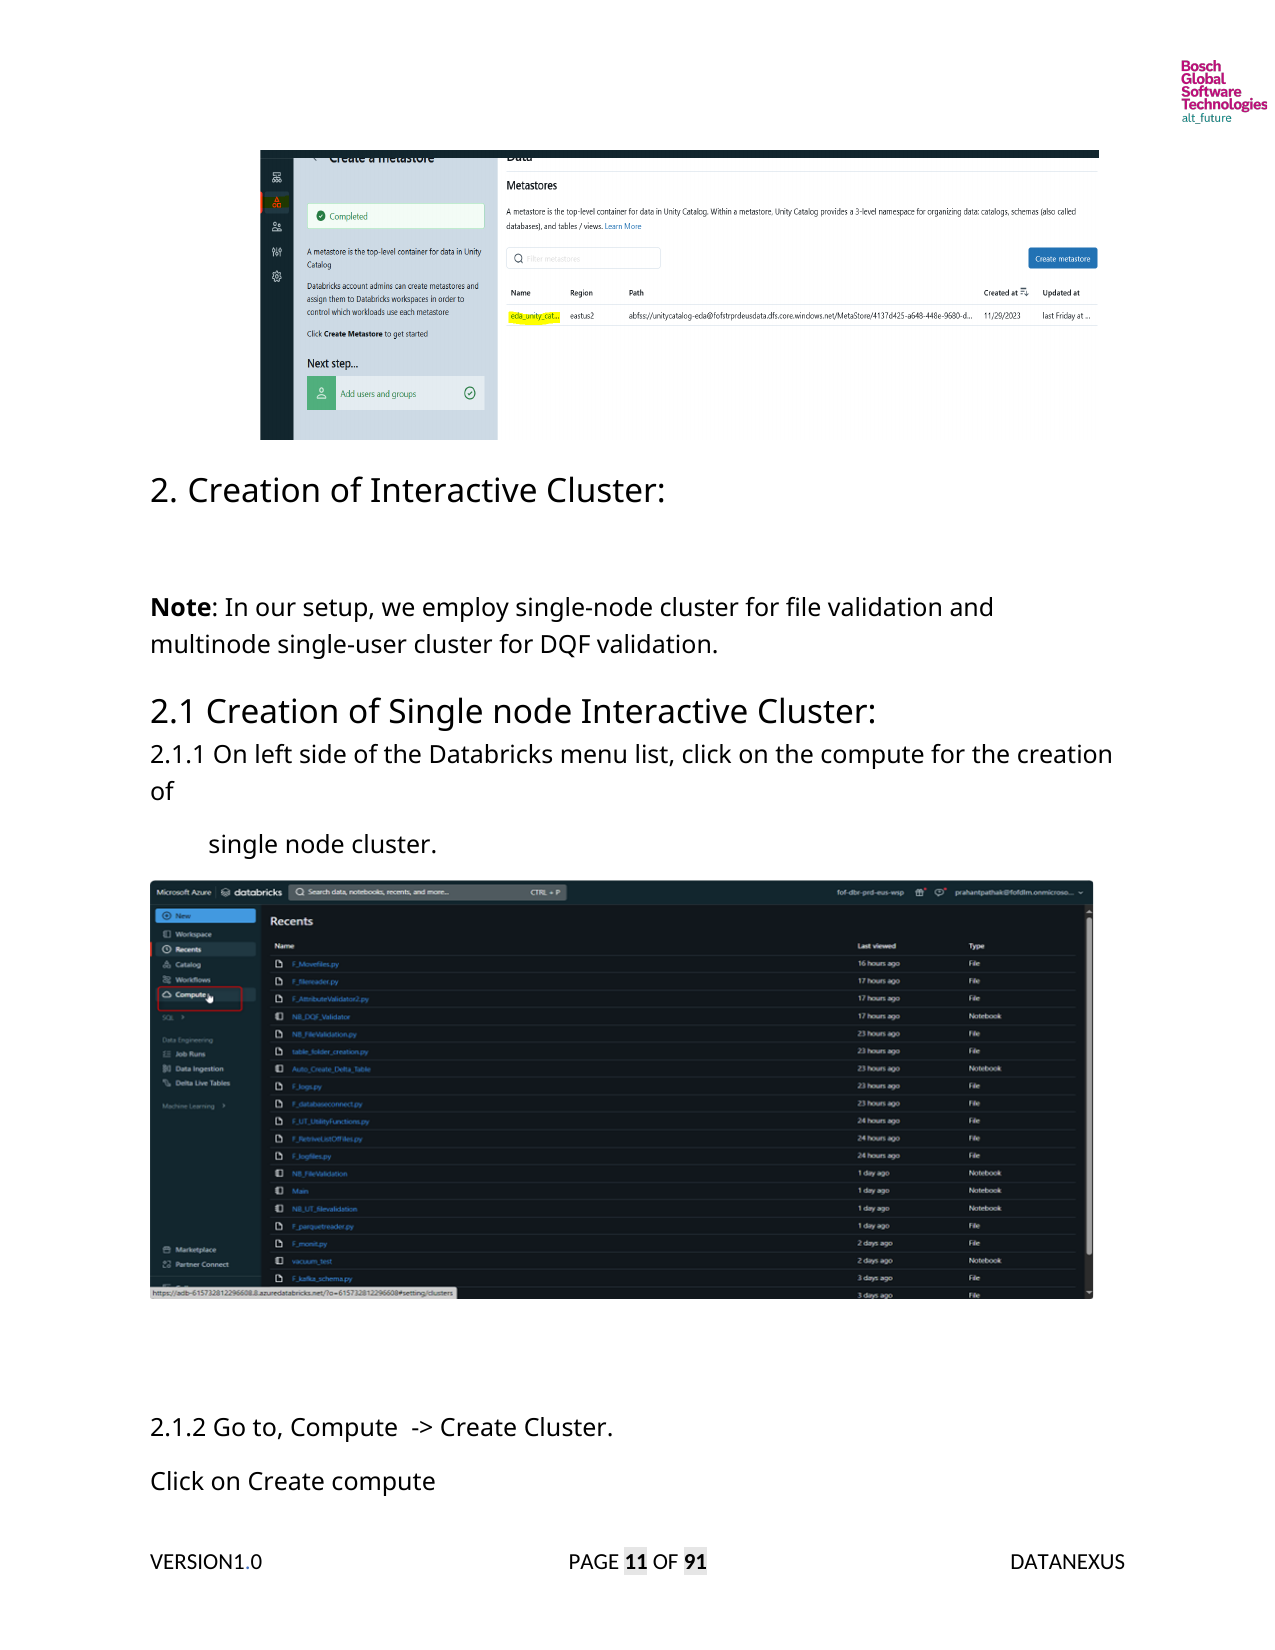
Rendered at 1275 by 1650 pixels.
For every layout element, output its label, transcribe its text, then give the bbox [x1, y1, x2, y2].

text Click on Create compute [150, 1463, 1125, 1497]
text single node cluster. [150, 827, 1125, 861]
text Note: In our setup, we employ single-node cluster for file validation and multinode single-user cluster for DQF validation. [150, 590, 1125, 661]
picture [1181, 60, 1268, 124]
picture [260, 150, 1099, 440]
text 2.1.2 Go to, Compute -> Create Cluster. [150, 1410, 1125, 1444]
picture [150, 880, 1094, 1299]
text 2.1 Creation of Single node Interactive Cluster: [150, 688, 1125, 734]
text 2.1.1 On left side of the Databricks menu list, click on the compute for the creation of [150, 737, 1125, 808]
list Creation of Interactive Cluster: [150, 467, 1125, 512]
